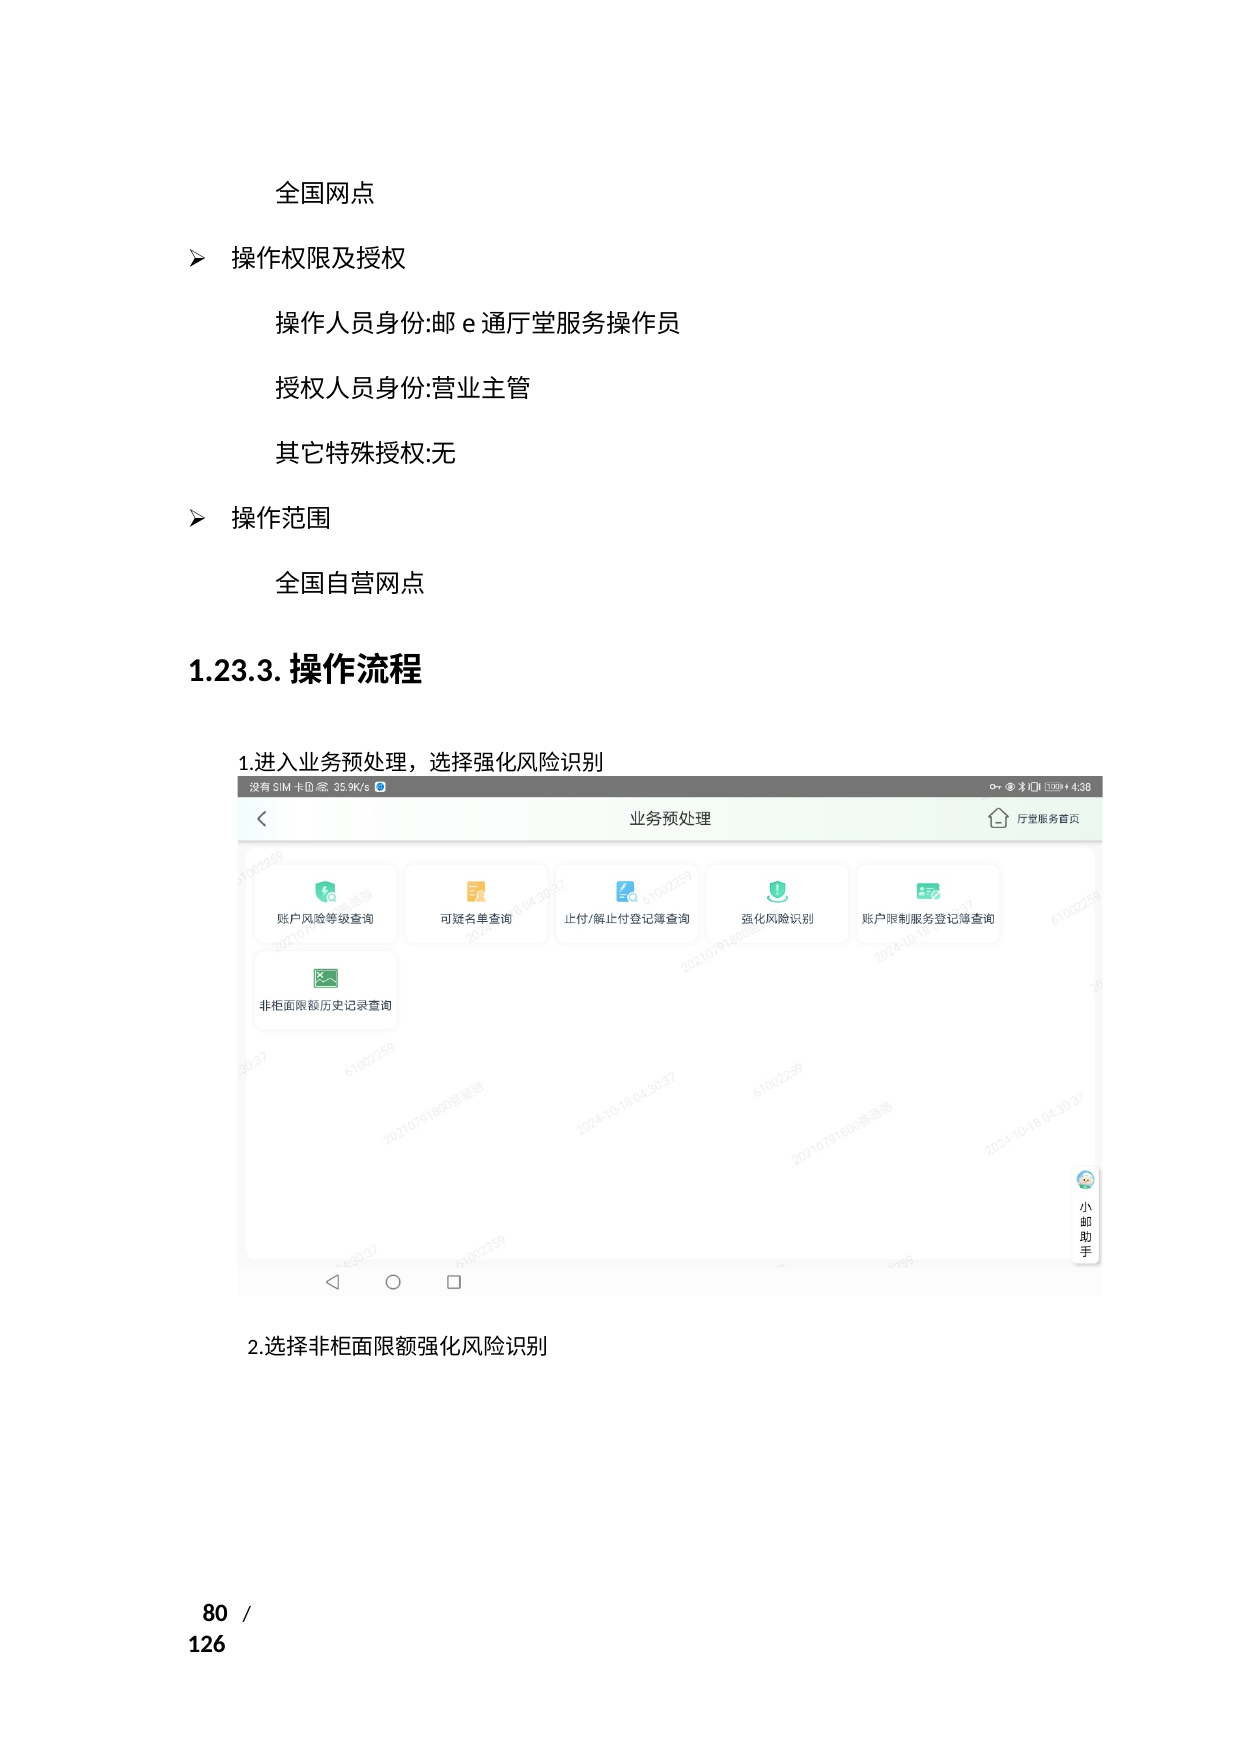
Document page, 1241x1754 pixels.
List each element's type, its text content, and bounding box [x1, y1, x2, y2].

list 操作范围 [187, 484, 1053, 549]
text 1.进入业务预处理，选择强化风险识别 [187, 744, 1053, 777]
text 全国网点 [187, 159, 1053, 224]
text 其它特殊授权:无 [231, 419, 1053, 484]
text 授权人员身份:营业主管 [231, 354, 1053, 419]
list 操作权限及授权 [187, 224, 1053, 289]
picture [237, 776, 1103, 1296]
text 全国自营网点 [231, 549, 1053, 614]
text 2.选择非柜面限额强化风险识别 [187, 1328, 1053, 1361]
subtitle 操作流程 [187, 634, 1053, 699]
text 操作人员身份:邮e通厅堂服务操作员 [231, 289, 1053, 354]
